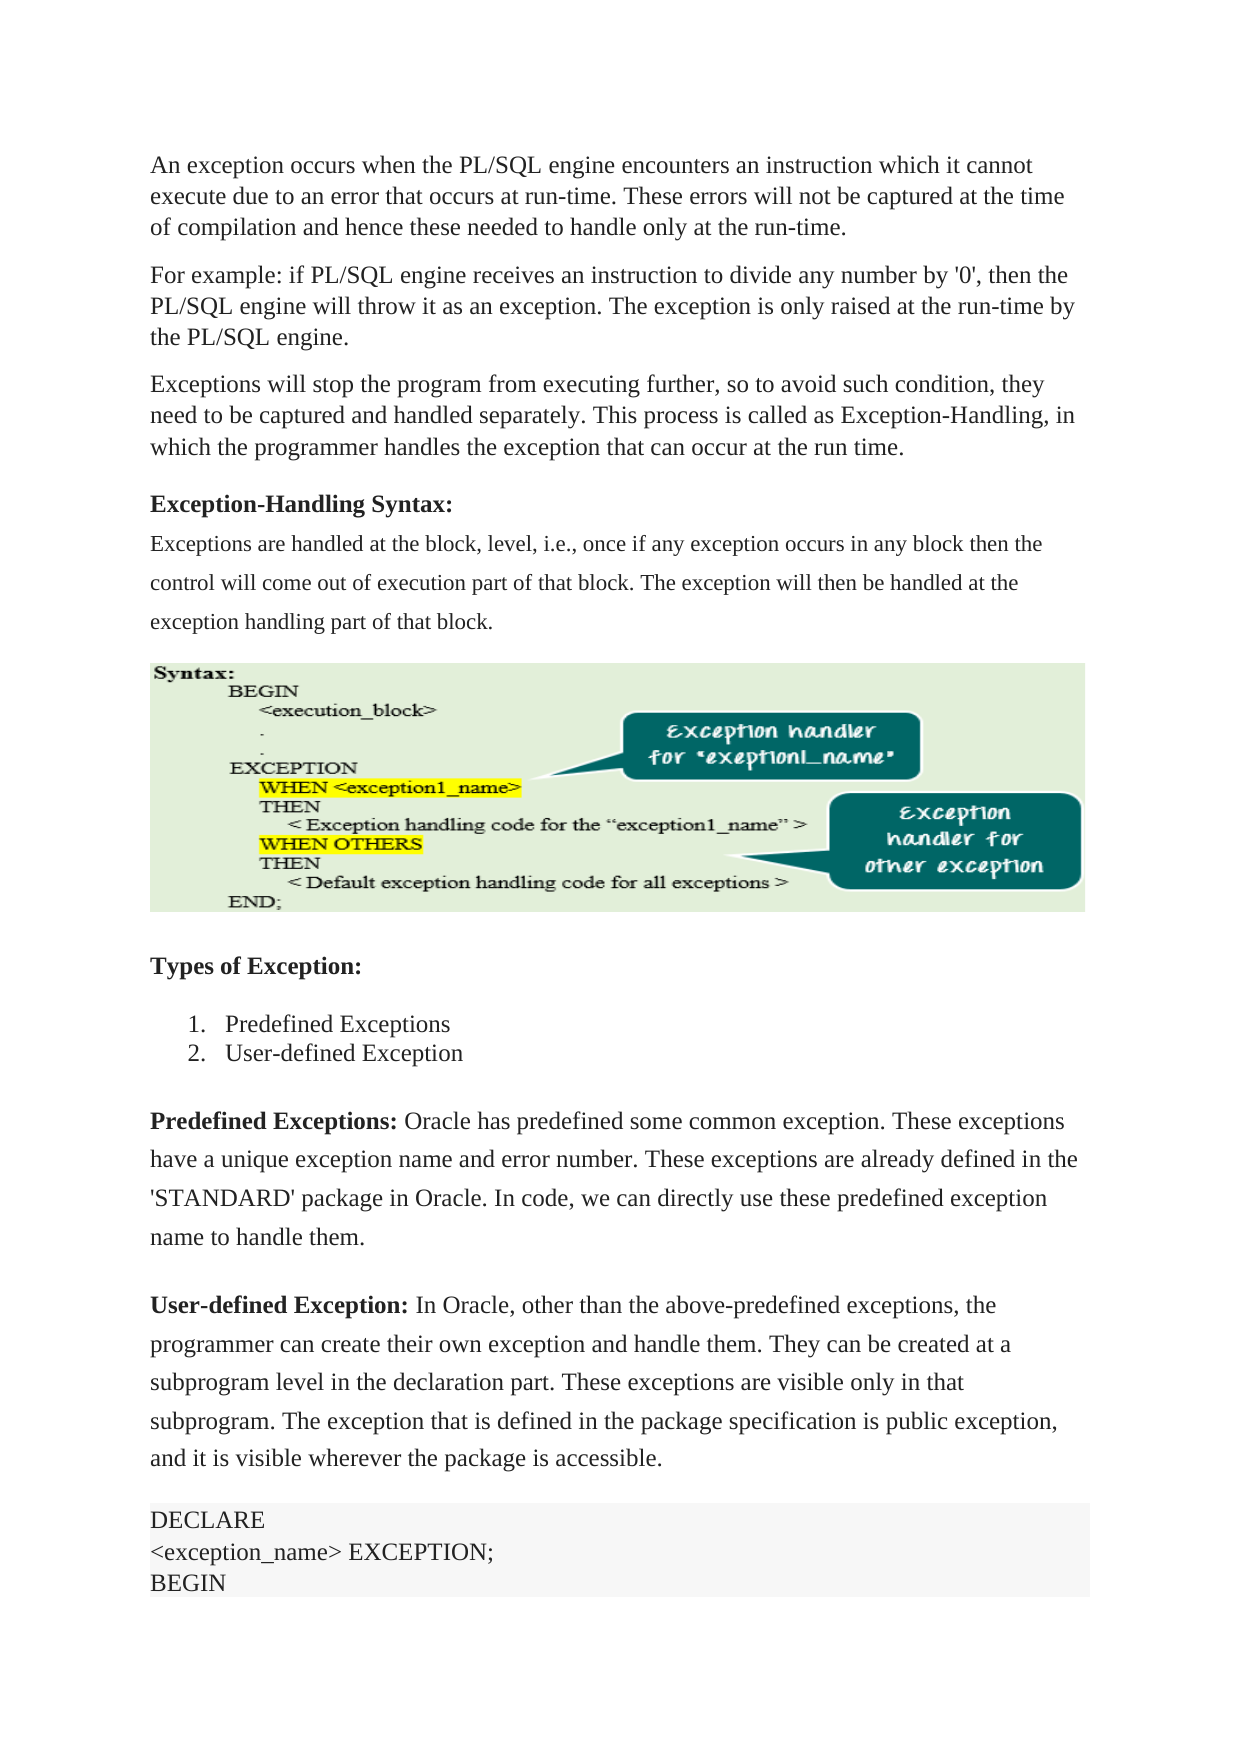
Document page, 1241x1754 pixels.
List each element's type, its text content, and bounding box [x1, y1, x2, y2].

text <exception_name> EXCEPTION; [150, 1534, 1090, 1565]
subtitle Predefined Exceptions: Oracle has predefined some common exception. These exceptions have a unique exception name and error number. These exceptions are already defined in the 'STANDARD' package in Oracle. In code, we can directly use these predefined exception name to handle them. [150, 1096, 1090, 1251]
subtitle User-defined Exception: In Oracle, other than the above-predefined exceptions, the programmer can create their own exception and handle them. They can be created at a subprogram level in the declaration part. These exceptions are visible only in that subprogram. The exception that is defined in the package specification is public exception, and it is visible wherever the package is accessible. [150, 1280, 1090, 1474]
text An exception occurs when the PL/SQL engine encounters an instruction which it cannot execute due to an error that occurs at run-time. These errors will not be captured at the time of compilation and hence these needed to handle only at the run-time. [150, 150, 1090, 241]
text Exceptions will stop the program from executing further, so to avoid such condition, they need to be captured and handled separately. This process is called as Exception-Handling, in which the programmer handles the exception that can occur at the run time. [150, 369, 1090, 460]
list User-defined Exception [187, 1038, 1090, 1067]
subtitle Types of Exception: [150, 941, 1090, 980]
text DECLARE [150, 1503, 1090, 1534]
text BEGIN [150, 1565, 1090, 1597]
subtitle Exception-Handling Syntax: [150, 479, 1090, 518]
text For example: if PL/SQL engine receives an instruction to divide any number by '0', then the PL/SQL engine will throw it as an exception. The exception is only raised at the run-time by the PL/SQL engine. [150, 260, 1090, 351]
picture [150, 663, 1086, 912]
list Predefined Exceptions [187, 1009, 1090, 1038]
subtitle Exceptions are handled at the block, level, i.e., once if any exception occurs in any block then the control will come out of execution part of that block. The exception will then be handled at the exception handling part of that block. [150, 518, 1090, 634]
